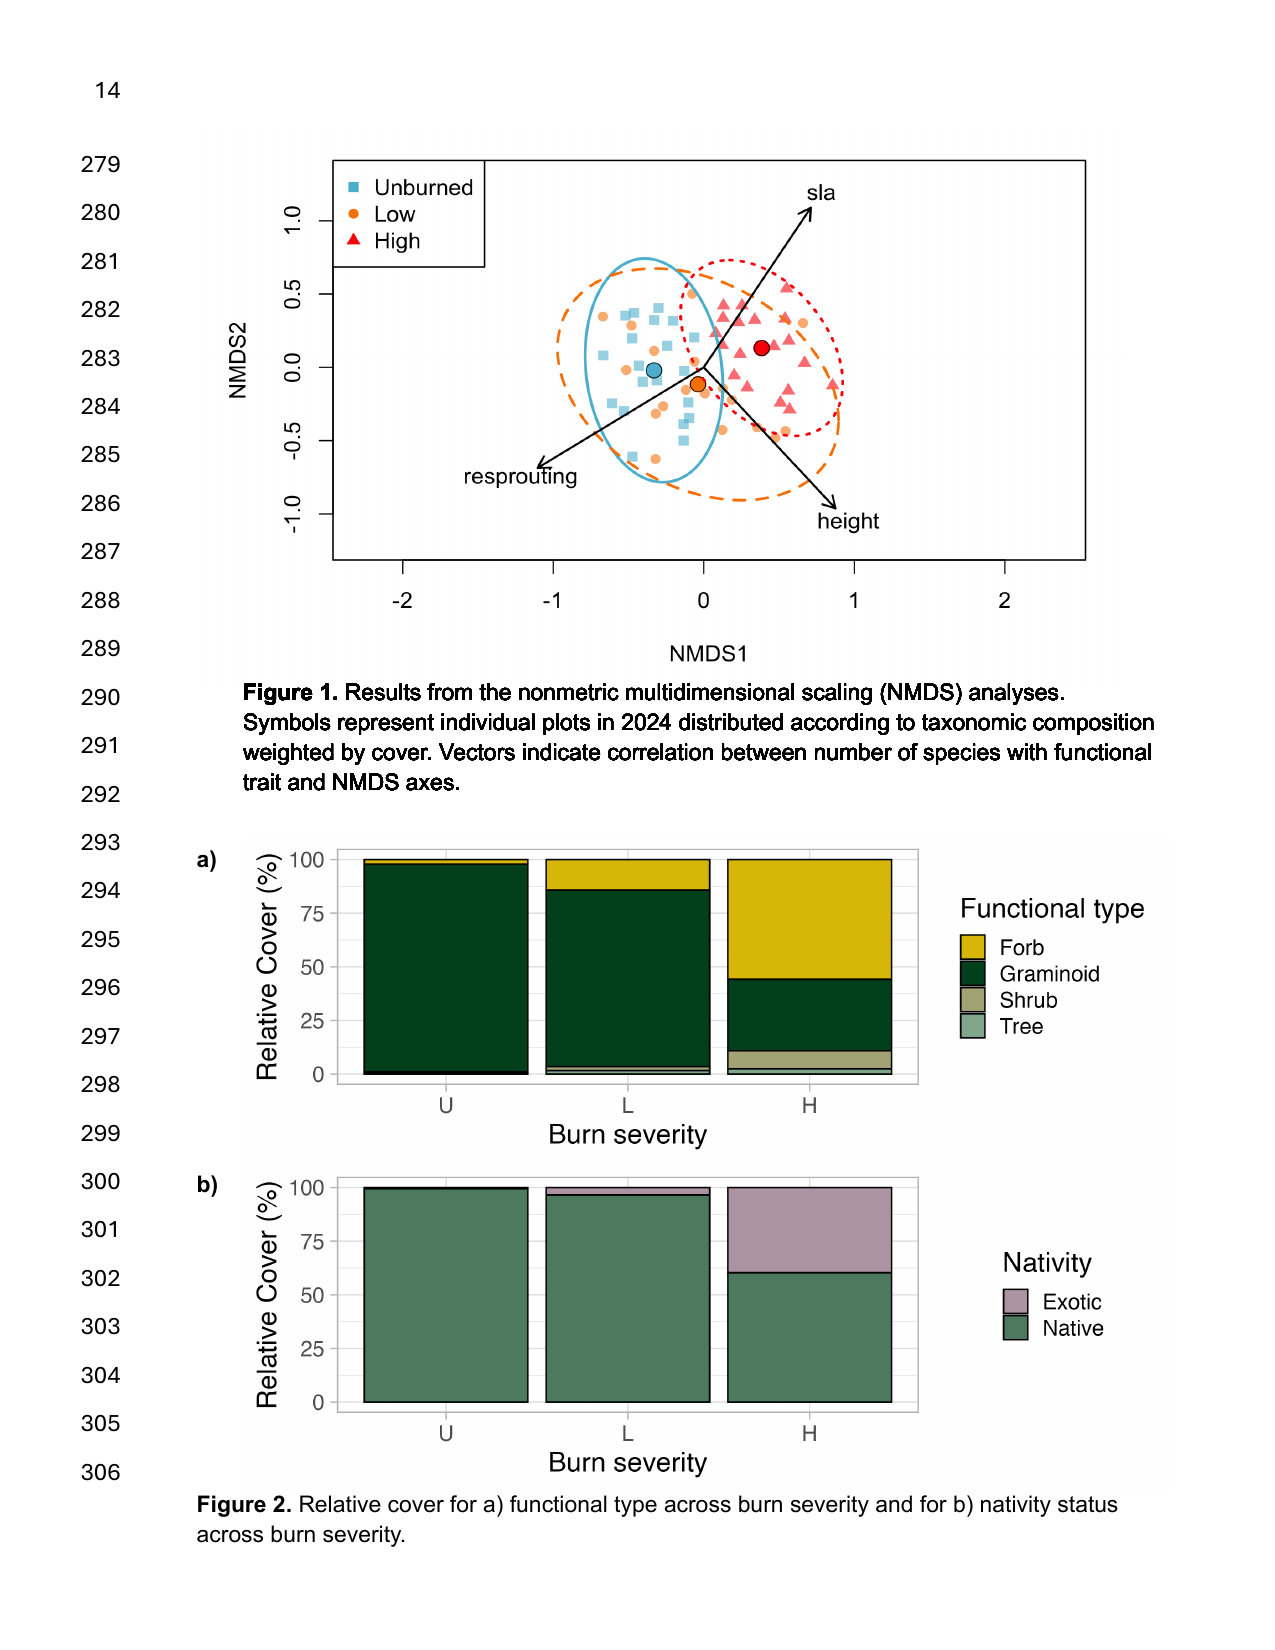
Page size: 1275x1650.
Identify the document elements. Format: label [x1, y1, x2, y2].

picture [243, 835, 1172, 1491]
picture [926, 686, 935, 693]
picture [348, 685, 357, 691]
picture [196, 126, 1129, 693]
